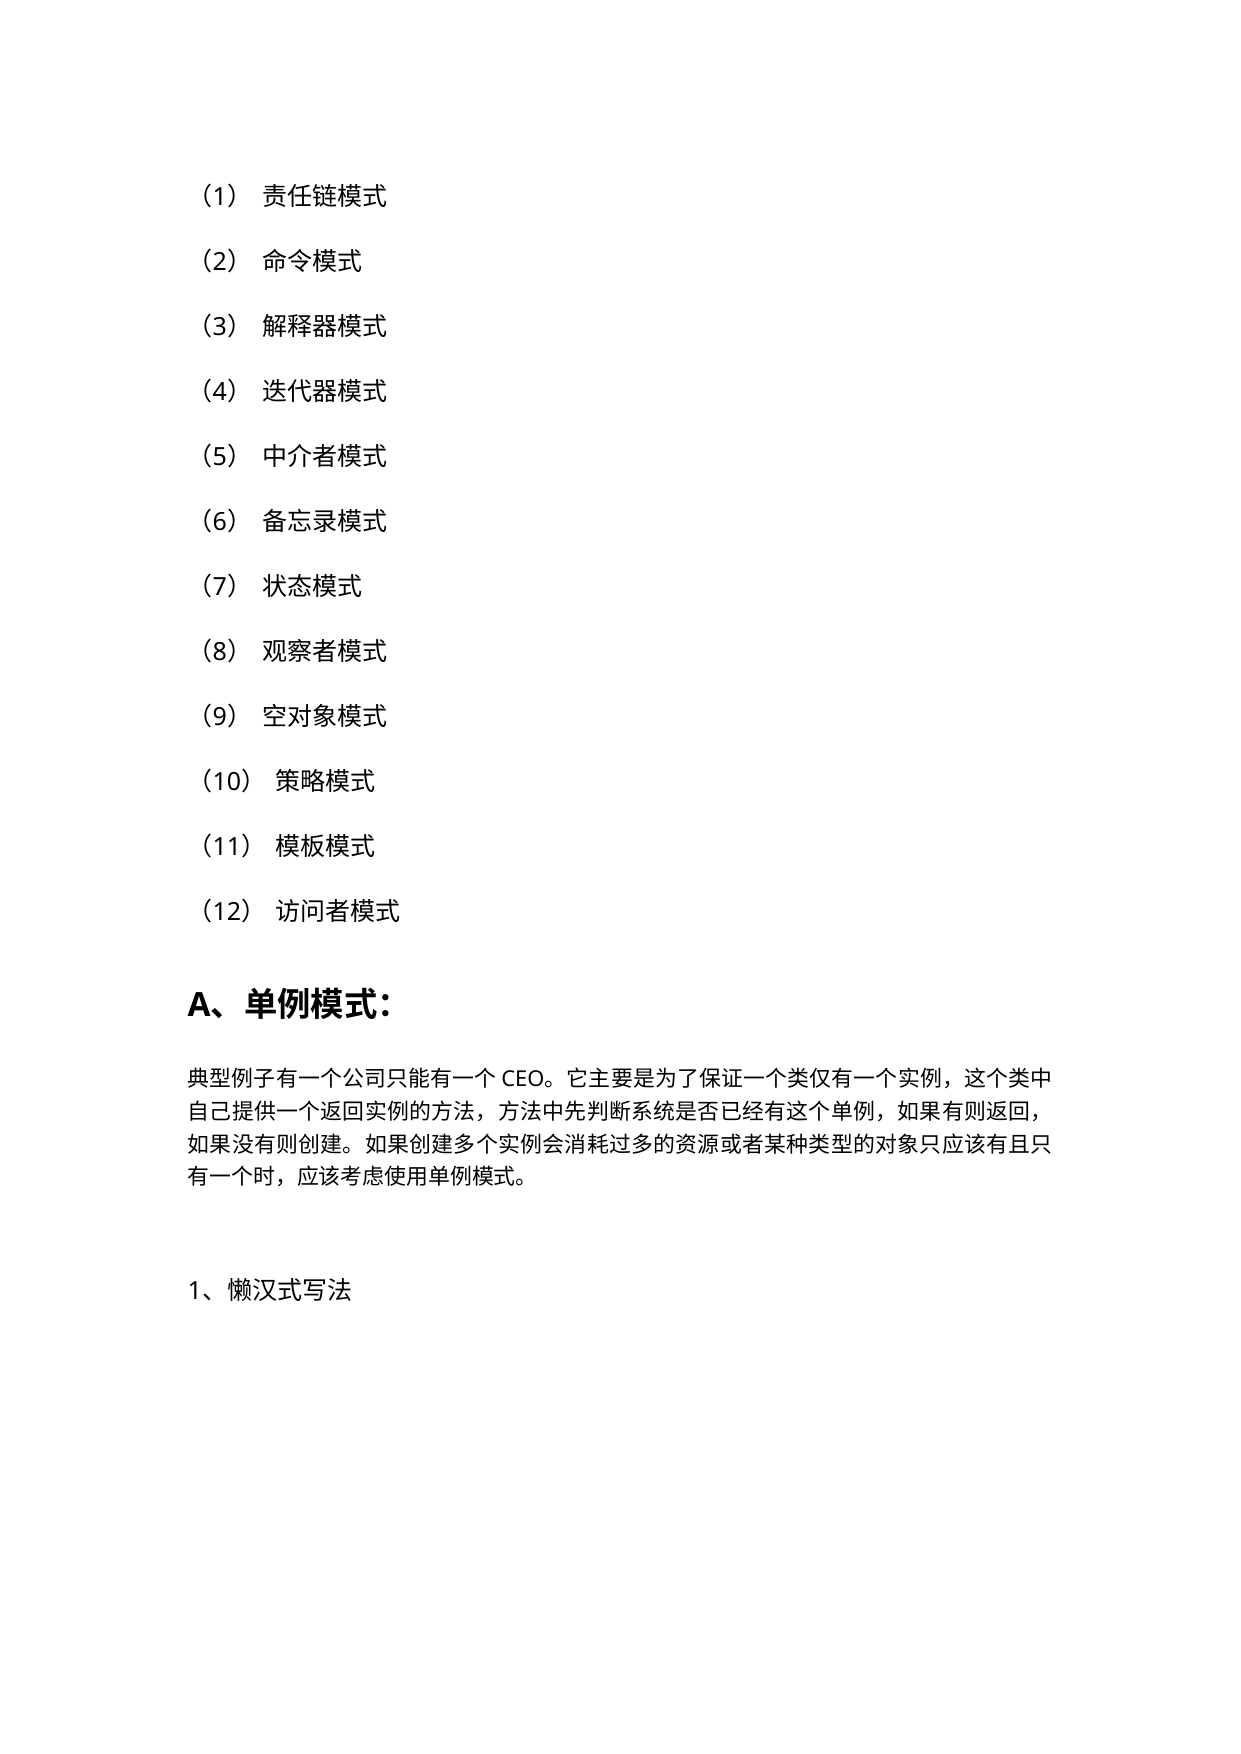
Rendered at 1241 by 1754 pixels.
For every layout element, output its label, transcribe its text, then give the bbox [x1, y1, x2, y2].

list 策略模式 [187, 747, 1053, 812]
list 访问者模式 [187, 877, 1053, 942]
text 1、懒汉式写法 [187, 1191, 1053, 1321]
list 状态模式 [187, 552, 1053, 617]
list 迭代器模式 [187, 357, 1053, 422]
list 备忘录模式 [187, 487, 1053, 552]
list 命令模式 [187, 227, 1053, 292]
list 责任链模式 [187, 162, 1053, 227]
list 模板模式 [187, 812, 1053, 877]
list 解释器模式 [187, 292, 1053, 357]
text 典型例子有一个公司只能有一个CEO。它主要是为了保证一个类仅有一个实例，这个类中自己提供一个返回实例的方法，方法中先判断系统是否已经有这个单例，如果有则返回，如果没有则创建。如果创建多个实例会消耗过多的资源或者某种类型的对象只应该有且只有一个时，应该考虑使用单例模式。 [187, 1061, 1053, 1191]
subtitle A、单例模式： [187, 969, 1053, 1034]
list 观察者模式 [187, 617, 1053, 682]
list 中介者模式 [187, 422, 1053, 487]
list 空对象模式 [187, 682, 1053, 747]
